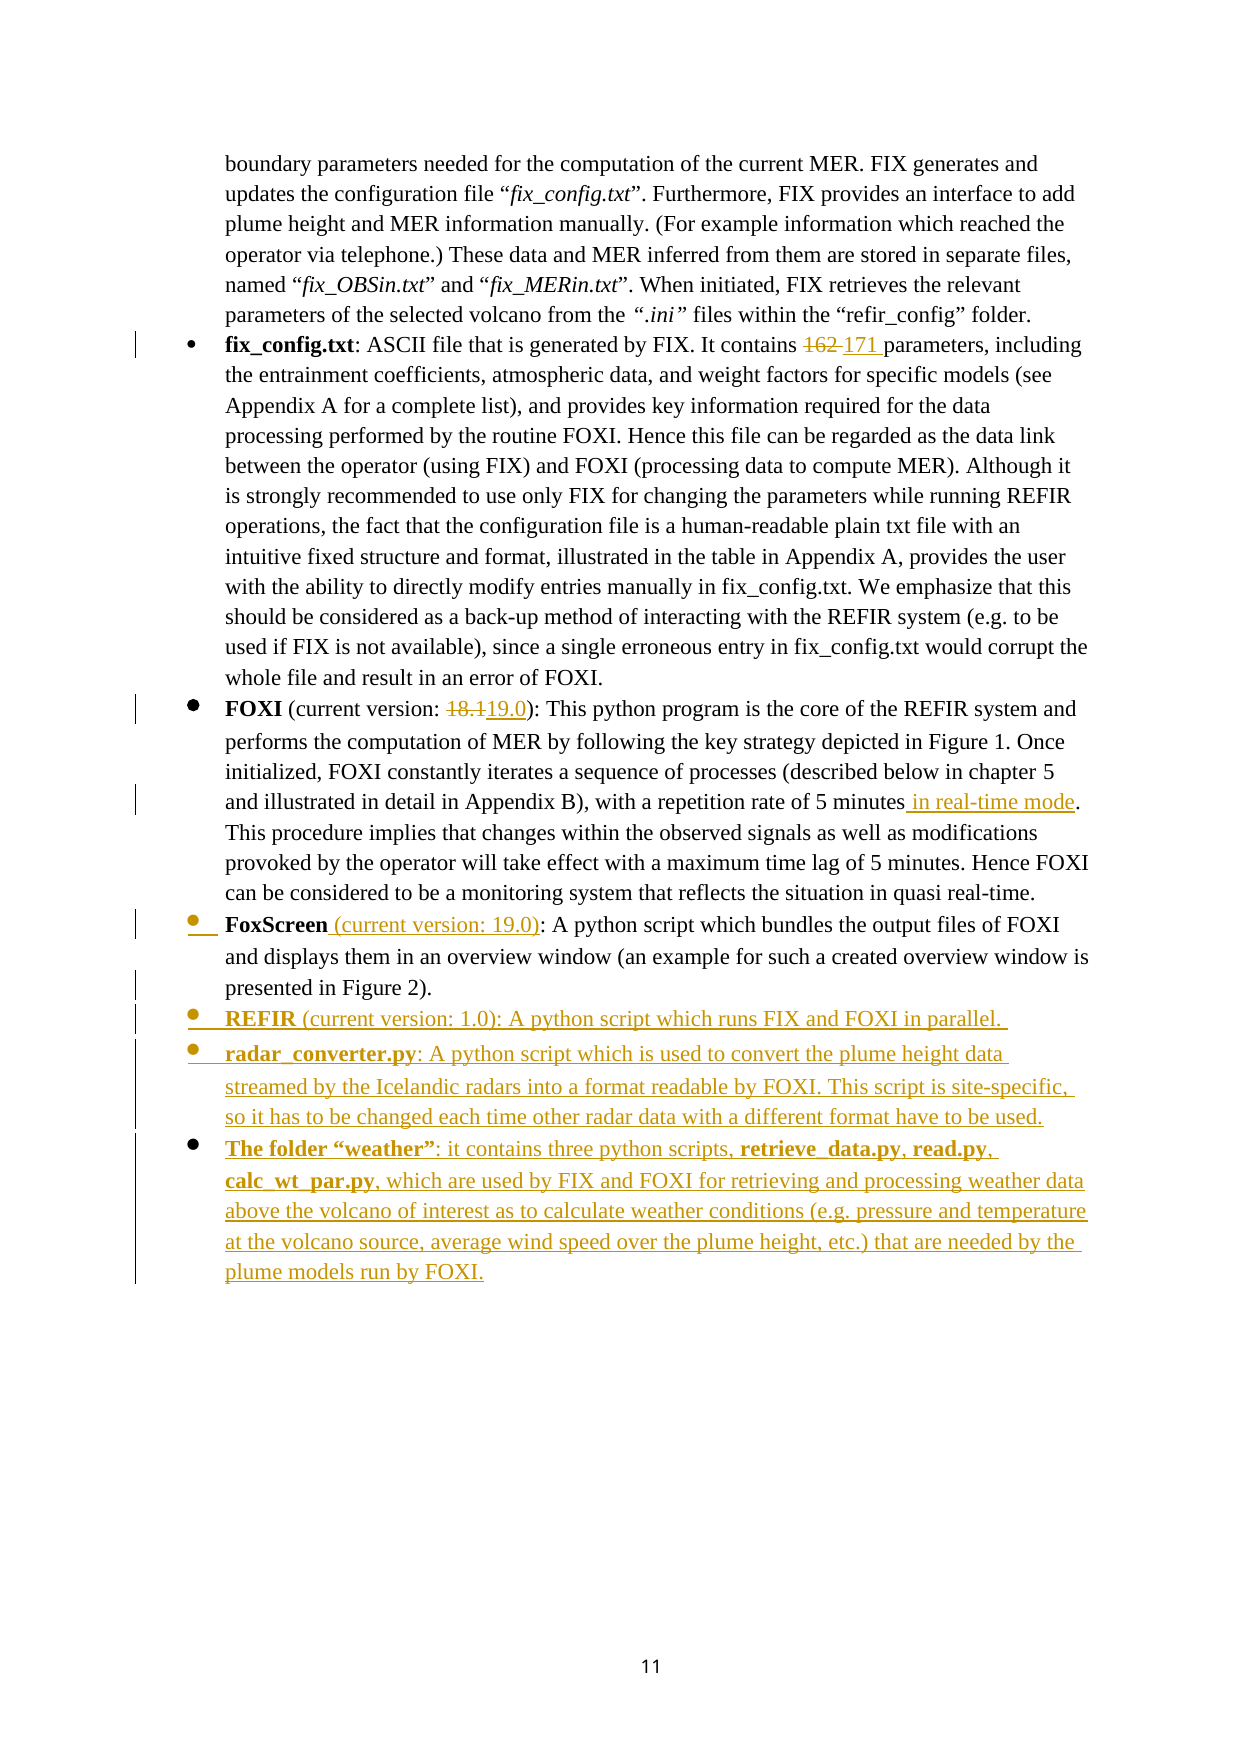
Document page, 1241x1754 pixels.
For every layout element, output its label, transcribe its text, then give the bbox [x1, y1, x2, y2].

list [187, 150, 1090, 327]
list FoxScreen: A python script which bundles the output files of FOXI and displays them in an overview window (an example for such a created overview window is presented in Figure 2). [187, 909, 1090, 1000]
list FOXI (current version: ): This python program is the core of the REFIR system and performs the computation of MER by following the key strategy depicted in Figure 1. Once initialized, FOXI constantly iterates a sequence of processes (described below in chapter 5 and illustrated in detail in Appendix B), with a repetition rate of 5 minutes. This procedure implies that changes within the observed signals as well as modifications provoked by the operator will take effect with a maximum time lag of 5 minutes. Hence FOXI can be considered to be a monitoring system that reflects the situation in quasi real-time. [187, 694, 1090, 905]
list fix_config.txt: ASCII file that is generated by FIX. It contains parameters, including the entrainment coefficients, atmospheric data, and weight factors for specific models (see Appendix A for a complete list), and provides key information required for the data processing performed by the routine FOXI. Hence this file can be regarded as the data link between the operator (using FIX) and FOXI (processing data to compute MER). Although it is strongly recommended to use only FIX for changing the parameters while running REFIR operations, the fact that the configuration file is a human-readable plain txt file with an intuitive fixed structure and format, illustrated in the table in Appendix A, provides the user with the ability to directly modify entries manually in fix_config.txt. We emphasize that this should be considered as a back-up method of interacting with the REFIR system (e.g. to be used if FIX is not available), since a single erroneous entry in fix_config.txt would corrupt the whole file and result in an error of FOXI. [187, 331, 1090, 690]
